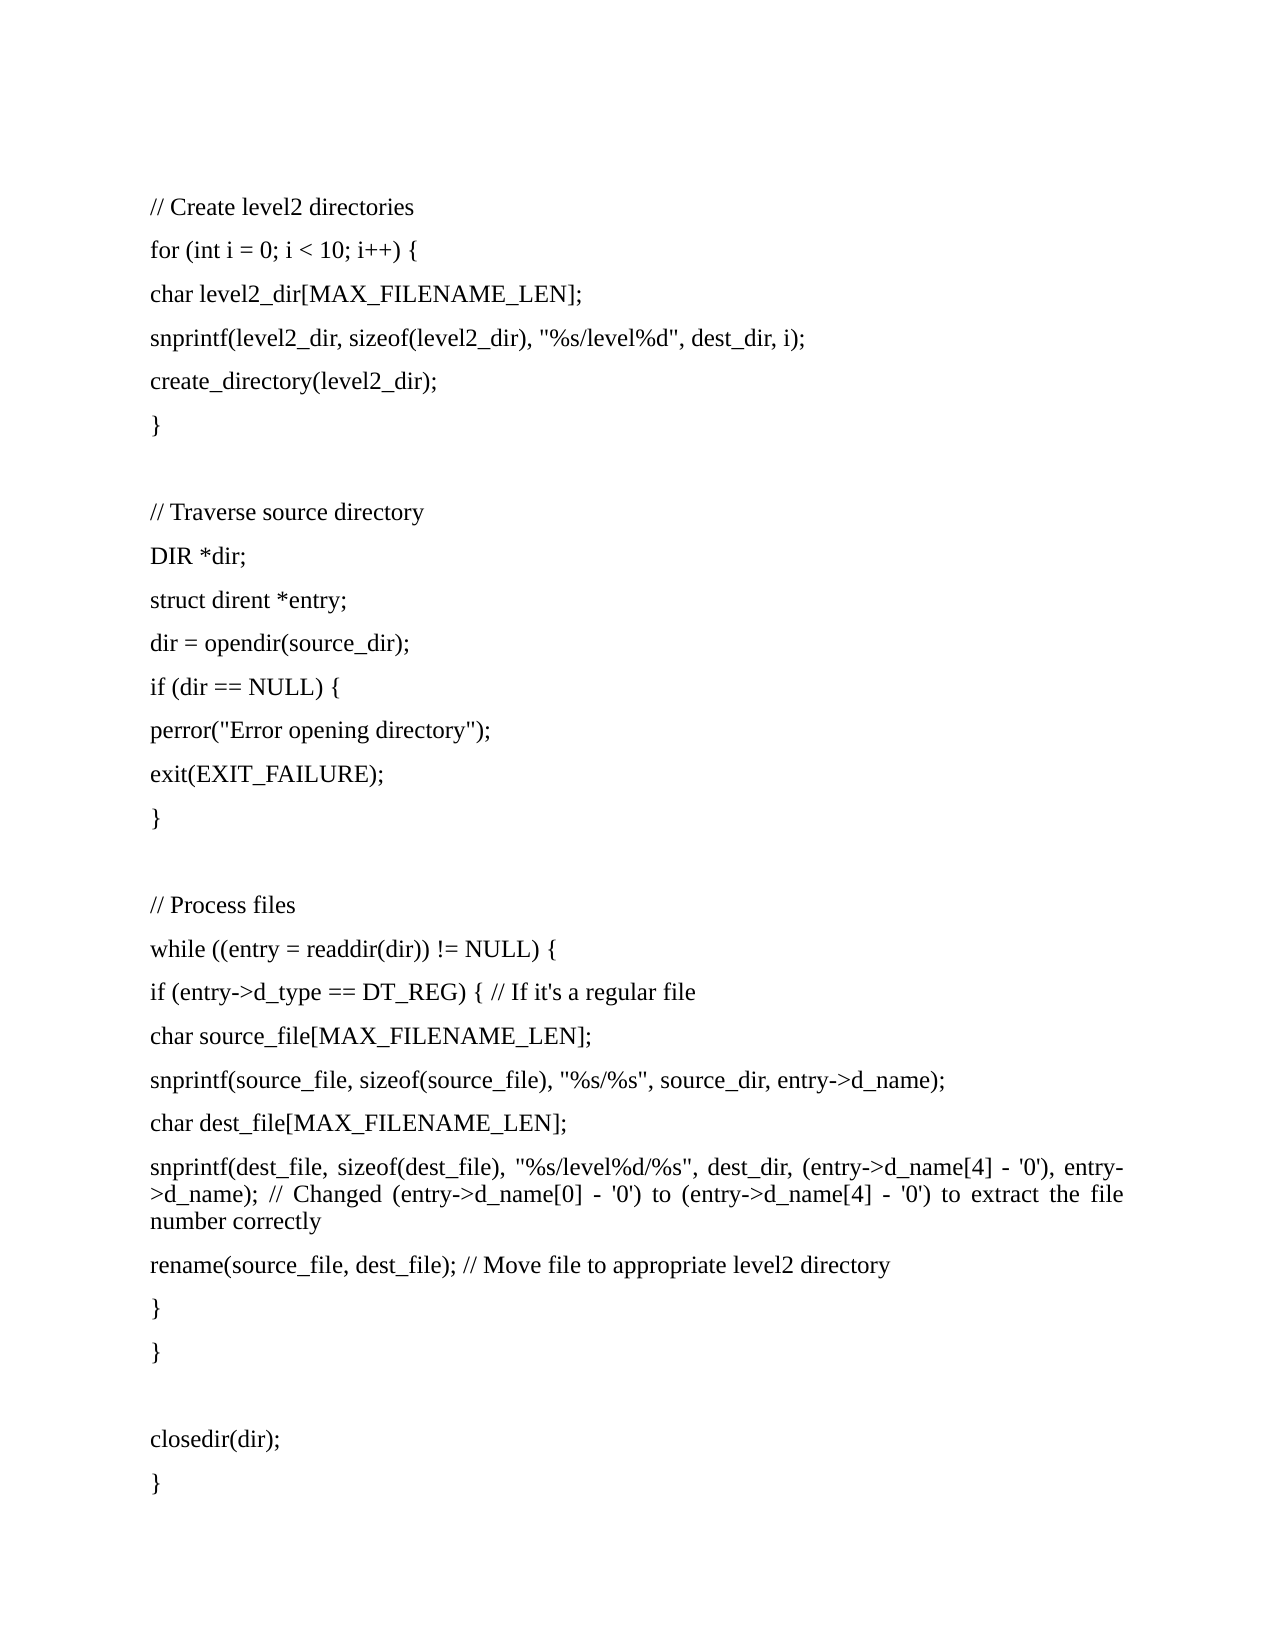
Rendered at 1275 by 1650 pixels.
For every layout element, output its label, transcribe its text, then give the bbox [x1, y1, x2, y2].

text } [150, 1295, 1125, 1322]
text exit(EXIT_FAILURE); [150, 761, 1125, 788]
text snprintf(source_file, sizeof(source_file), "%s/%s", source_dir, entry->d_name); [150, 1067, 1125, 1093]
text if (entry->d_type == DT_REG) { // If it's a regular file [150, 979, 1125, 1006]
text char level2_dir[MAX_FILENAME_LEN]; [150, 281, 1125, 308]
text } [150, 412, 1125, 439]
text // Traverse source directory [150, 499, 1125, 526]
text create_directory(level2_dir); [150, 368, 1125, 395]
text } [150, 1339, 1125, 1366]
text for (int i = 0; i < 10; i++) { [150, 237, 1125, 264]
text while ((entry = readdir(dir)) != NULL) { [150, 936, 1125, 963]
text char dest_file[MAX_FILENAME_LEN]; [150, 1110, 1125, 1137]
text snprintf(dest_file, sizeof(dest_file), "%s/level%d/%s", dest_dir, (entry->d_name[4] - '0'), entry->d_name); // Changed (entry->d_name[0] - '0') to (entry->d_name[4] - '0') to extract the file number correctly [150, 1154, 1125, 1235]
text } [150, 805, 1125, 832]
text char source_file[MAX_FILENAME_LEN]; [150, 1023, 1125, 1050]
text rename(source_file, dest_file); // Move file to appropriate level2 directory [150, 1251, 1125, 1278]
text // Process files [150, 892, 1125, 919]
text DIR *dir; [150, 543, 1125, 570]
text // Create level2 directories [150, 194, 1125, 221]
text } [150, 1470, 1125, 1497]
text snprintf(level2_dir, sizeof(level2_dir), "%s/level%d", dest_dir, i); [150, 324, 1125, 352]
text perror("Error opening directory"); [150, 717, 1125, 744]
text struct dirent *entry; [150, 586, 1125, 613]
text if (dir == NULL) { [150, 674, 1125, 701]
text closedir(dir); [150, 1426, 1125, 1453]
text dir = opendir(source_dir); [150, 630, 1125, 657]
